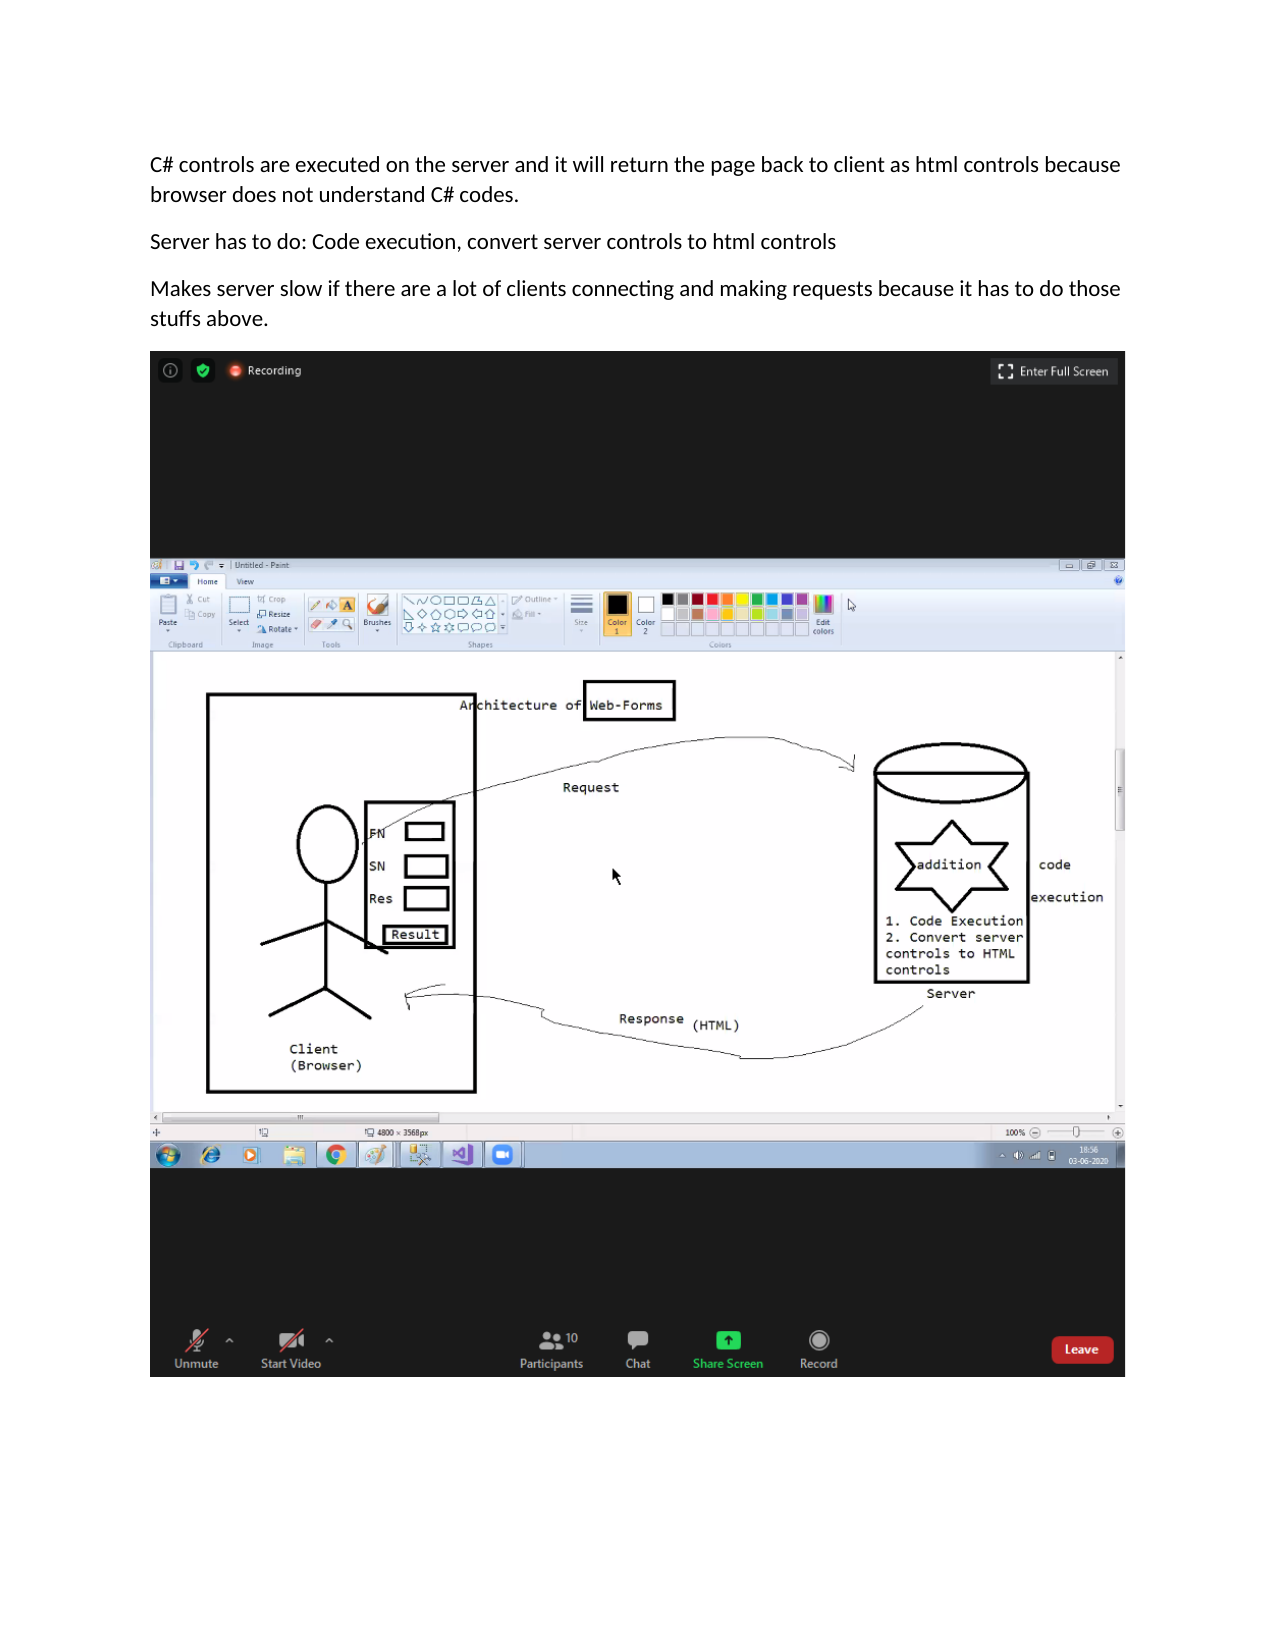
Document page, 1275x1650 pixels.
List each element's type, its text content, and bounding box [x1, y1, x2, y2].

text Makes server slow if there are a lot of clients connecting and making requests because it has to do those stuffs above. [150, 274, 1125, 332]
text C# controls are executed on the server and it will return the page back to client as html controls because browser does not understand C# codes. [150, 150, 1125, 208]
picture [150, 351, 1125, 1377]
text Server has to do: Code execution, convert server controls to html controls [150, 227, 1125, 255]
